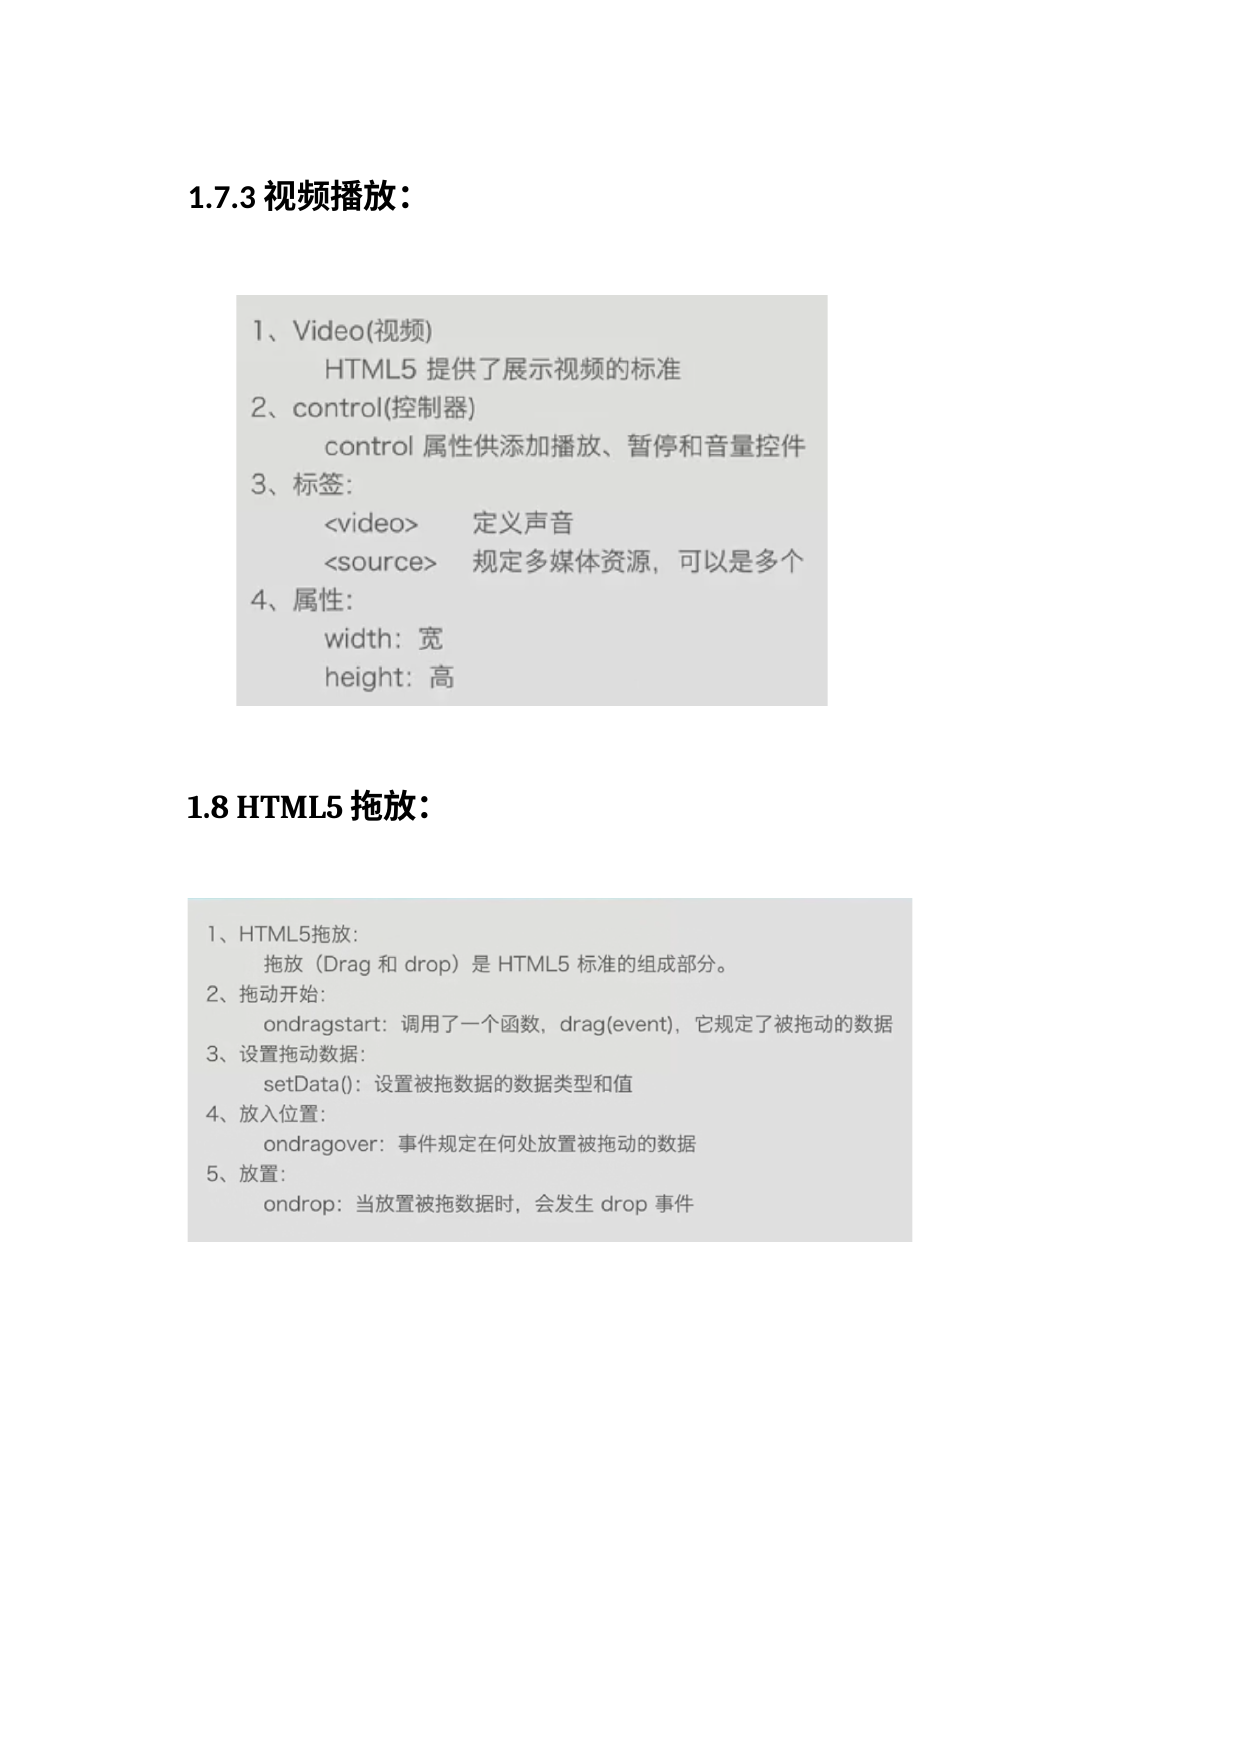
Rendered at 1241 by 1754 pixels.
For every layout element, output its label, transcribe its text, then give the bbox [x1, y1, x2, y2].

picture [187, 898, 913, 1242]
subtitle 1.8 HTML5拖放： [187, 771, 1053, 836]
subtitle 1.7.3 视频播放： [187, 162, 1053, 227]
picture [236, 295, 828, 706]
